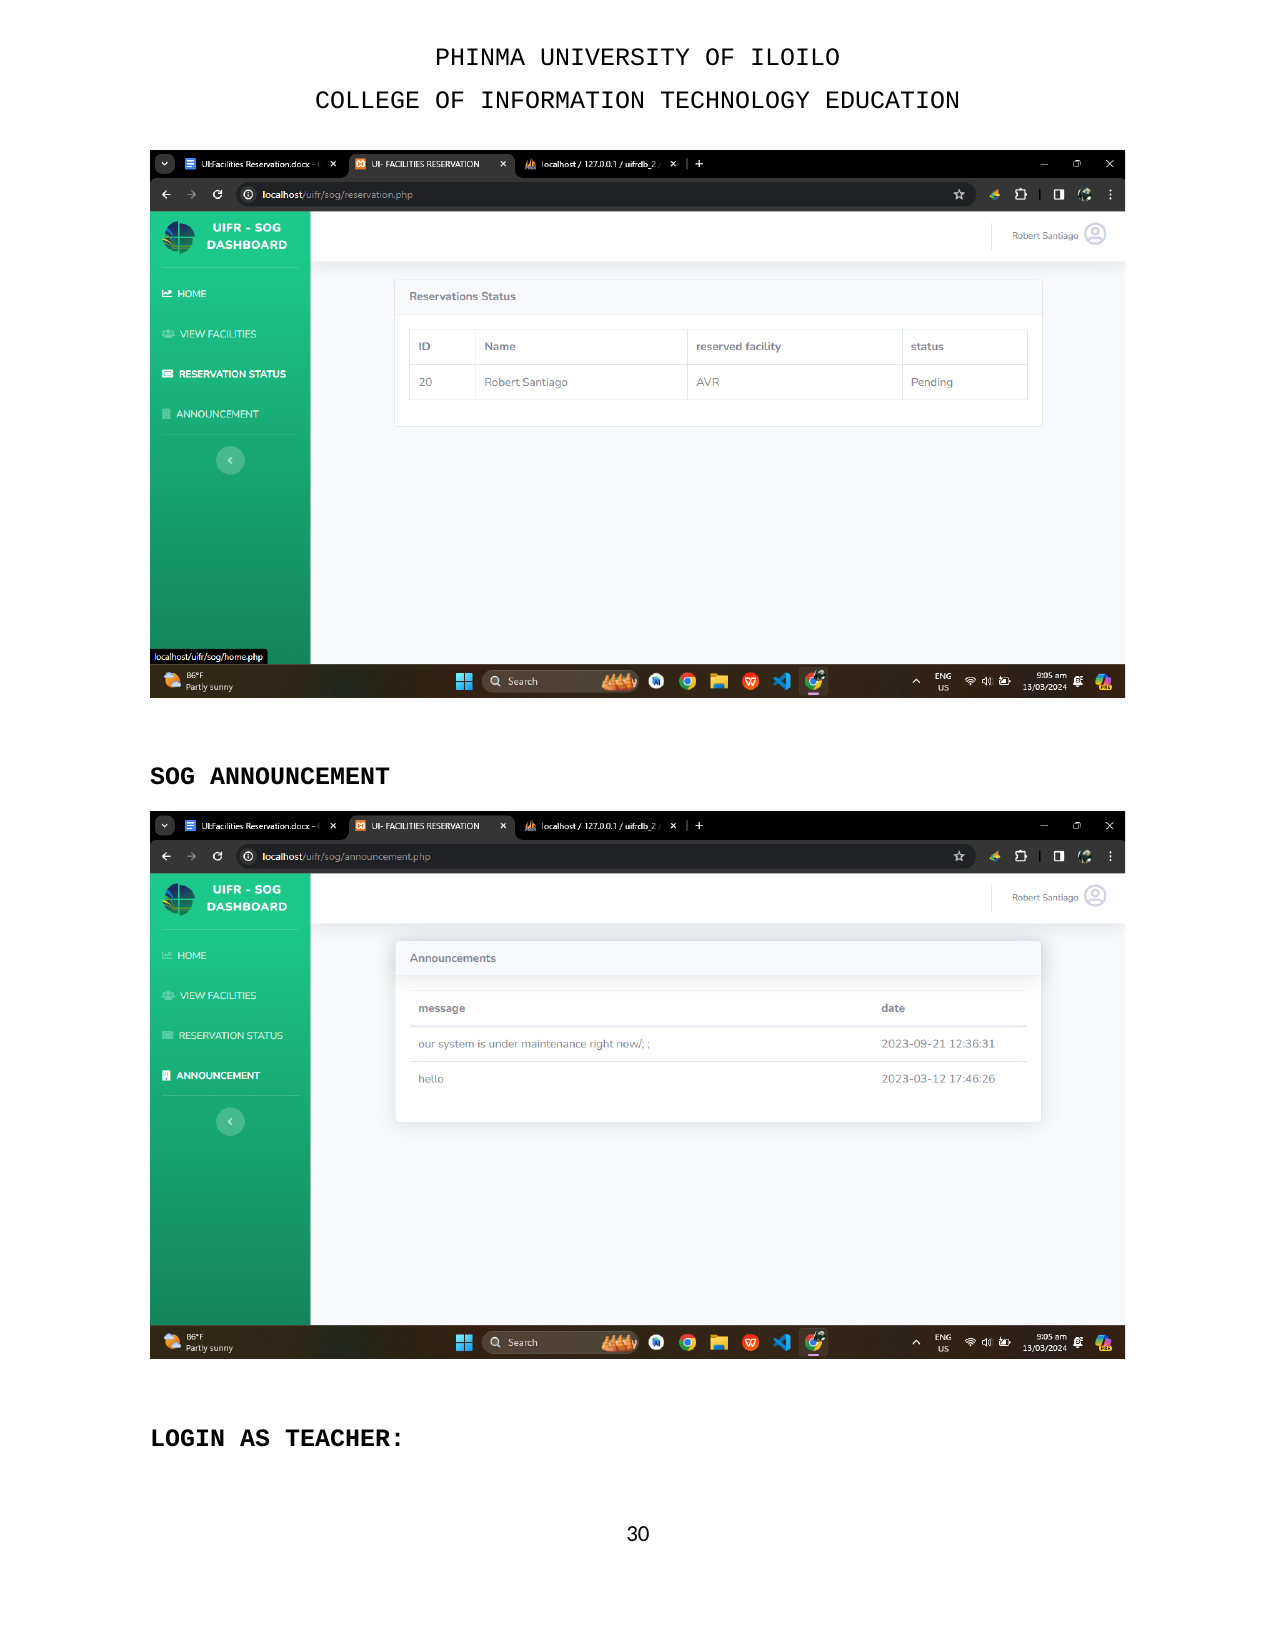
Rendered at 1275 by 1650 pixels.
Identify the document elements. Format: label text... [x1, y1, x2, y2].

text LOGIN AS TEACHER: [150, 1425, 1125, 1453]
picture [150, 811, 1125, 1359]
picture [150, 150, 1125, 698]
text SOG ANNOUNCEMENT [150, 764, 1125, 792]
